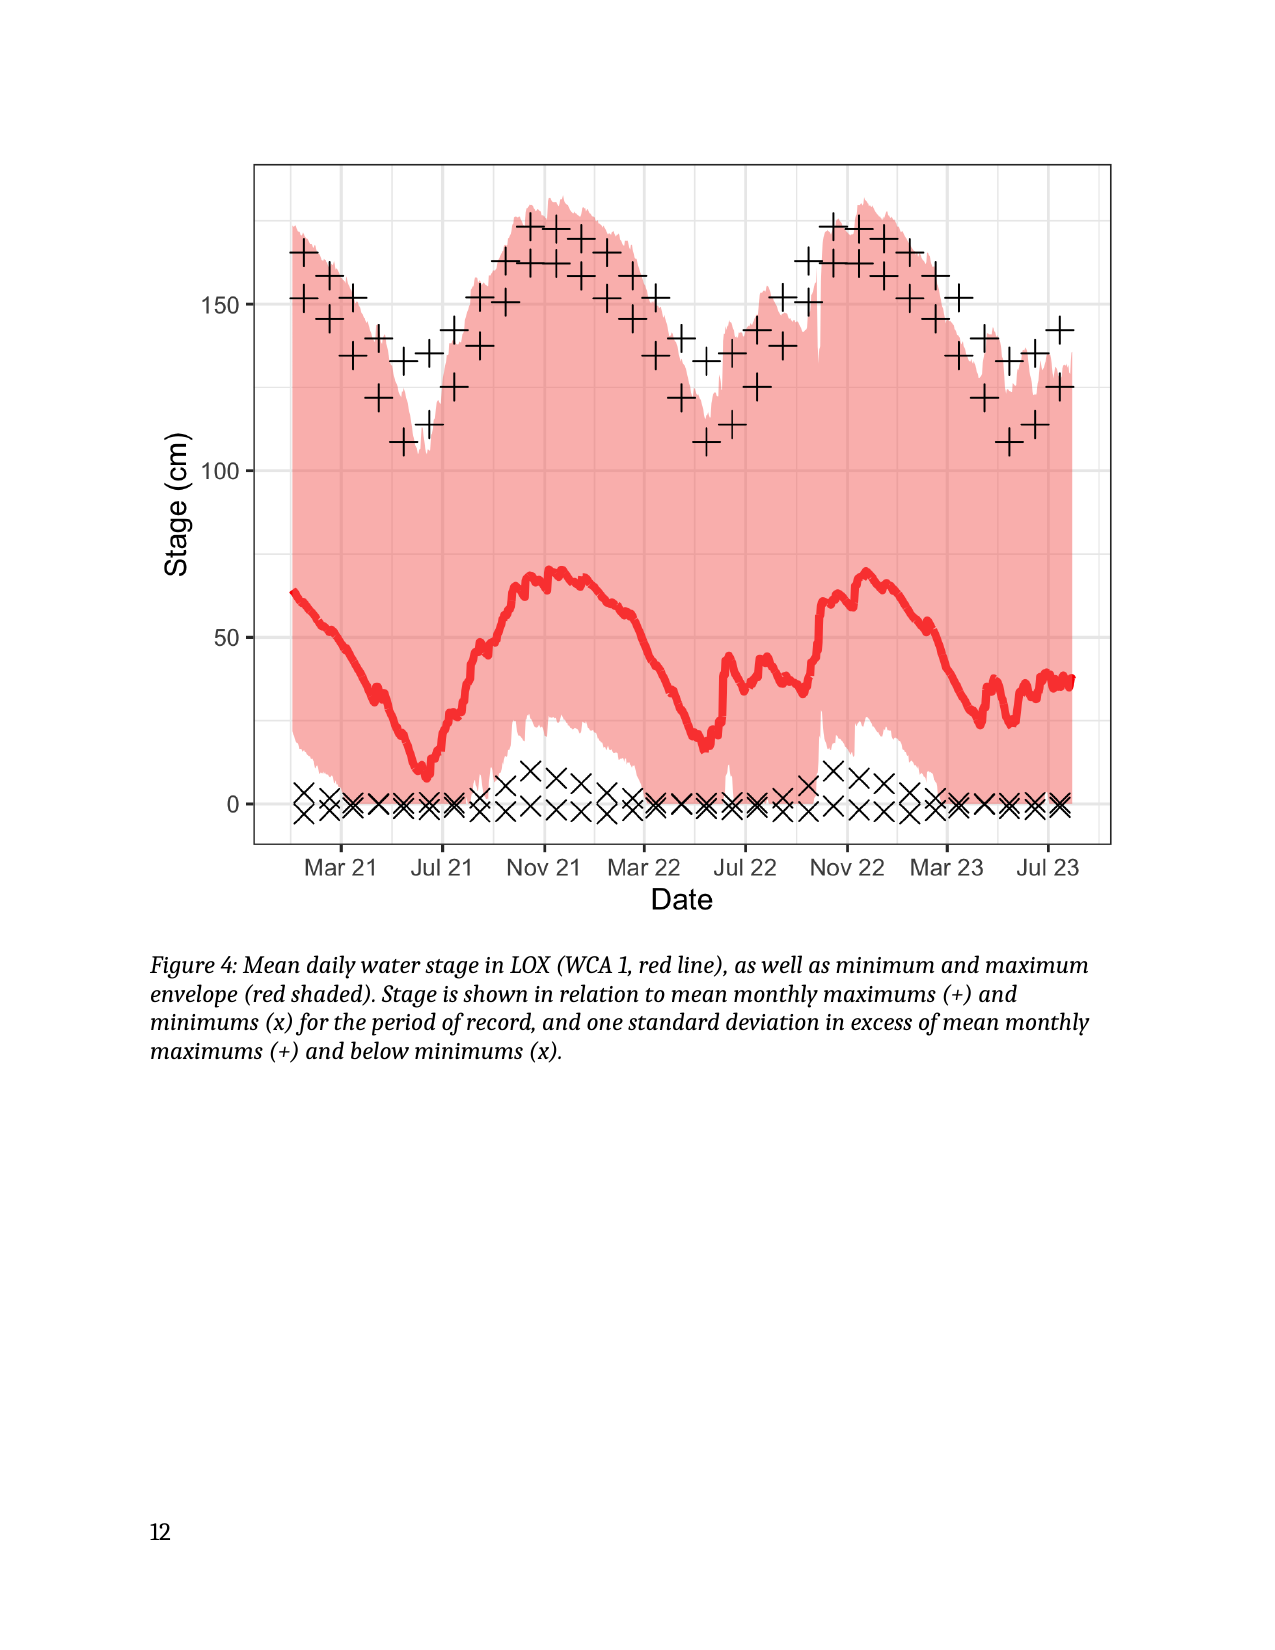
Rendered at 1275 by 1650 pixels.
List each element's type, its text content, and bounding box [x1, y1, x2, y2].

picture [150, 150, 1125, 930]
text Figure 4: Mean daily water stage in LOX (WCA 1, red line), as well as minimum and maximum envelope (red shaded). Stage is shown in relation to mean monthly maximums (+) and minimums (x) for the period of record, and one standard deviation in excess of mean monthly maximums (+) and below minimums (x). [150, 951, 1125, 1066]
